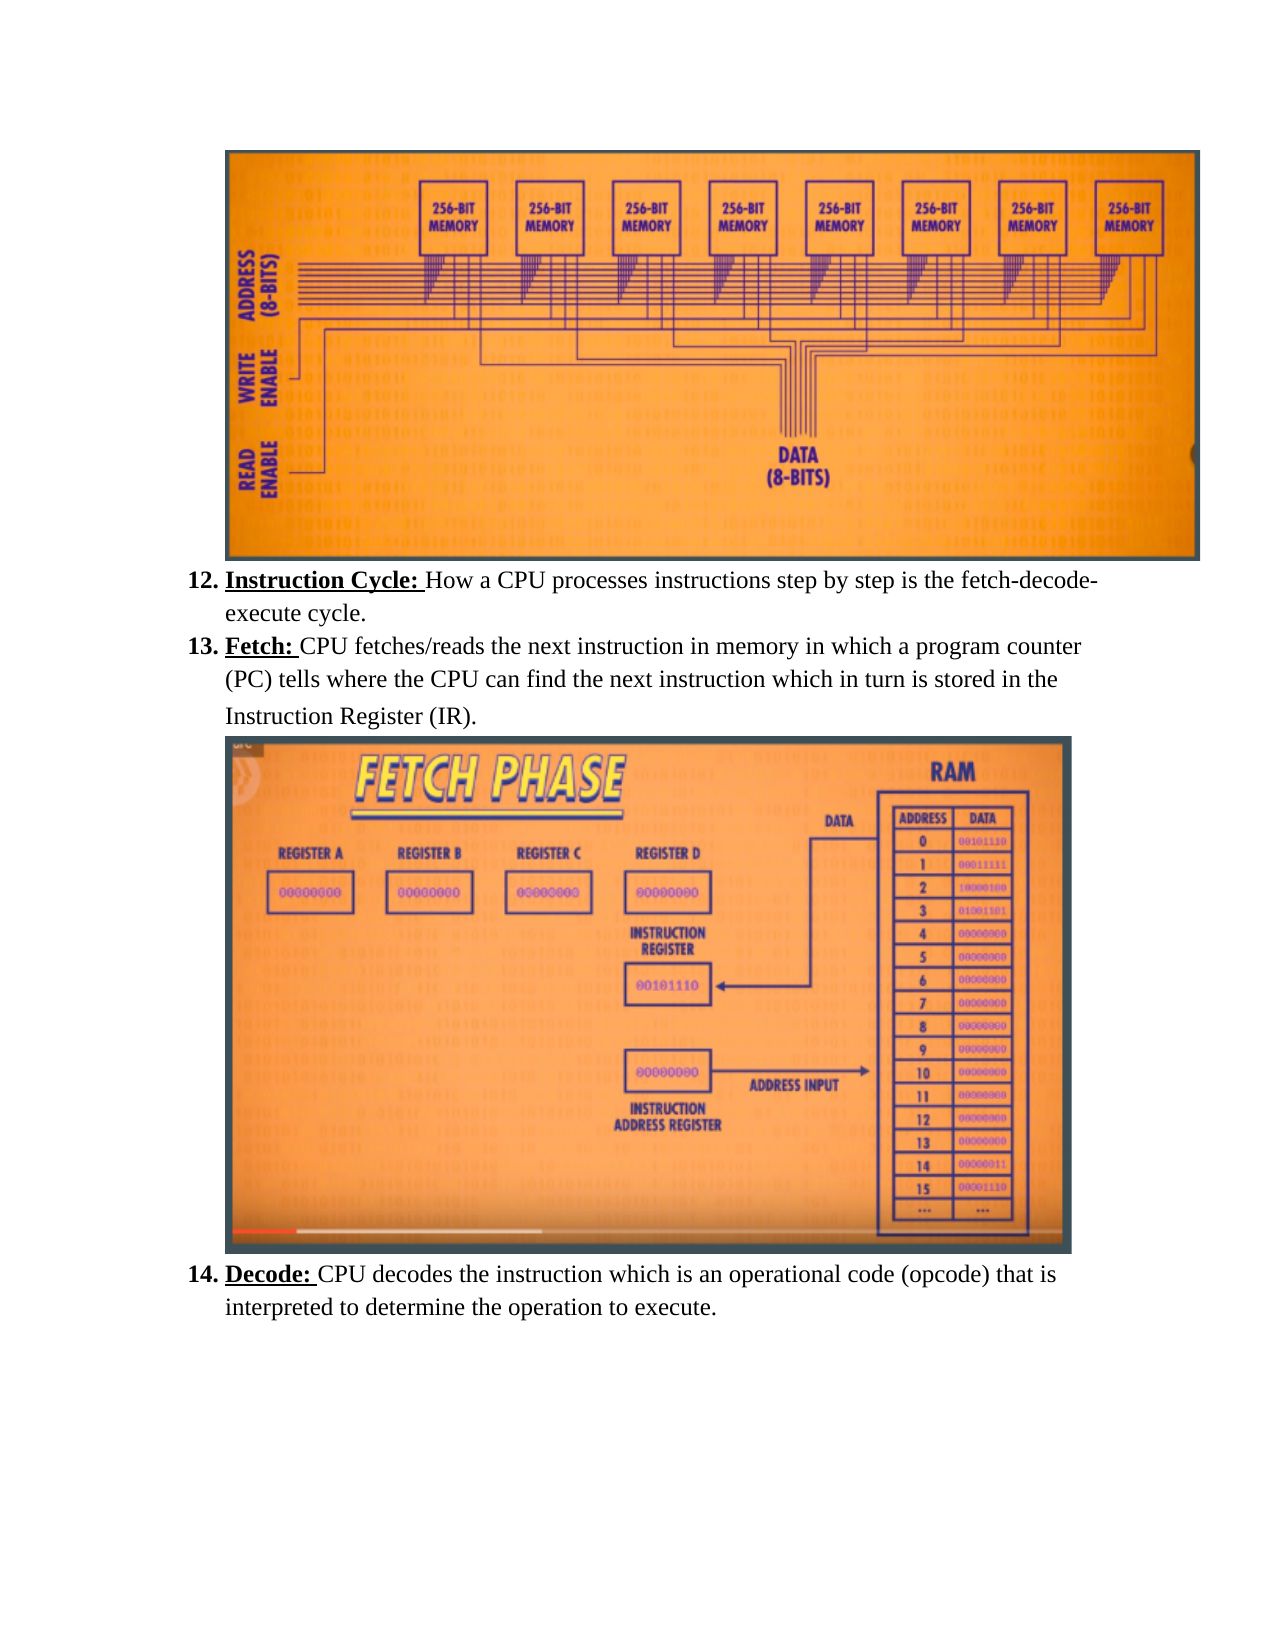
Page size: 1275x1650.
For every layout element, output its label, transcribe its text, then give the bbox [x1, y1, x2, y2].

list Decode: CPU decodes the instruction which is an operational code (opcode) that is interpreted to determine the operation to execute. [187, 1259, 1125, 1321]
picture [225, 150, 1200, 561]
picture [225, 736, 1072, 1254]
list Instruction Cycle: How a CPU processes instructions step by step is the fetch-decode-execute cycle. [187, 565, 1125, 627]
